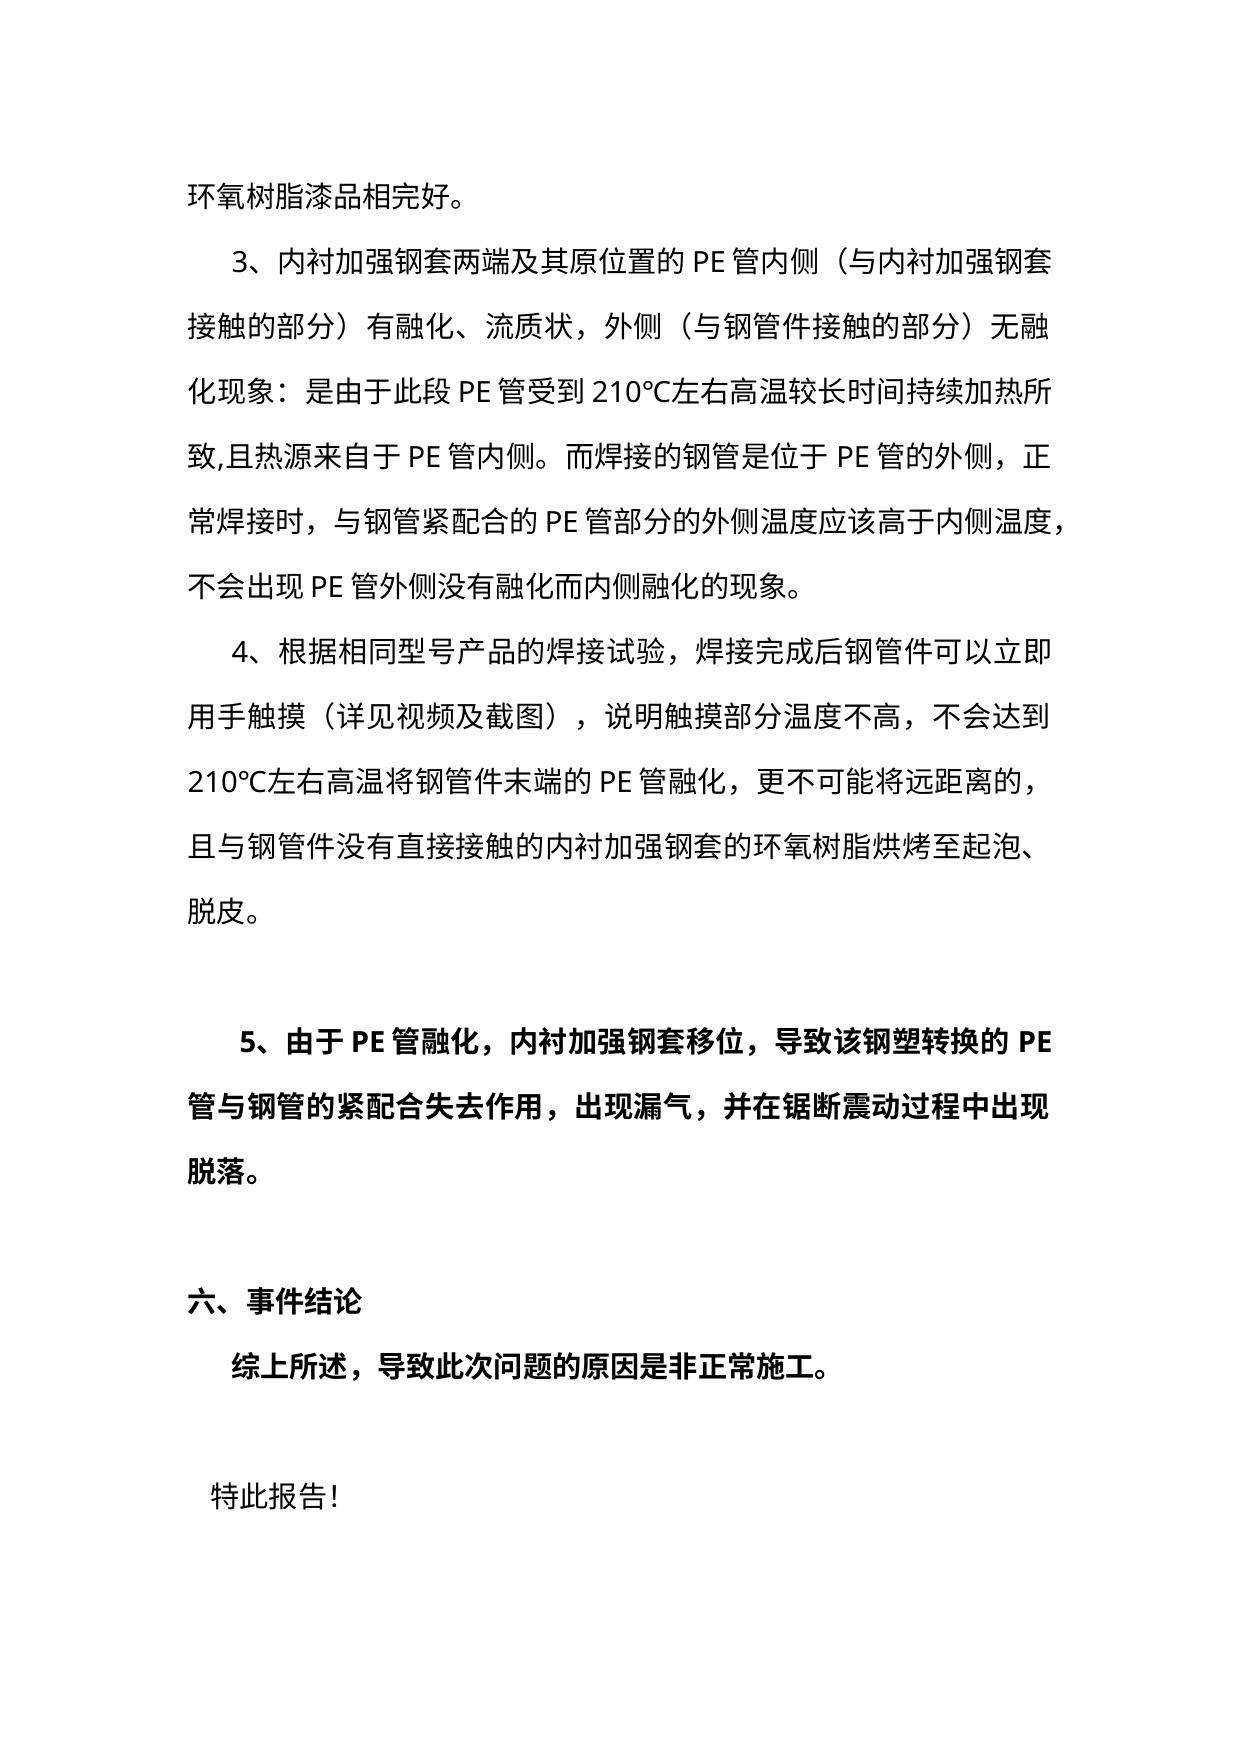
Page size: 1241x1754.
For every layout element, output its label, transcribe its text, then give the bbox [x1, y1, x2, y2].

list 综上所述，导致此次问题的原因是非正常施工。 [187, 1332, 1053, 1397]
list 事件结论 [187, 1267, 1053, 1332]
list 5、由于PE管融化，内衬加强钢套移位，导致该钢塑转换的PE管与钢管的紧配合失去作用，出现漏气，并在锯断震动过程中出现脱落。 [187, 1007, 1053, 1202]
list 特此报告！ [187, 1462, 1053, 1527]
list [187, 162, 1053, 227]
list 4、根据相同型号产品的焊接试验，焊接完成后钢管件可以立即用手触摸（详见视频及截图），说明触摸部分温度不高，不会达到210℃左右高温将钢管件末端的PE管融化，更不可能将远距离的，且与钢管件没有直接接触的内衬加强钢套的环氧树脂烘烤至起泡、脱皮。 [187, 617, 1053, 942]
list 3、内衬加强钢套两端及其原位置的PE管内侧（与内衬加强钢套接触的部分）有融化、流质状，外侧（与钢管件接触的部分）无融化现象：是由于此段PE管受到210℃左右高温较长时间持续加热所致,且热源来自于PE管内侧。而焊接的钢管是位于PE管的外侧，正常焊接时，与钢管紧配合的PE管部分的外侧温度应该高于内侧温度，不会出现PE管外侧没有融化而内侧融化的现象。 [187, 227, 1053, 617]
